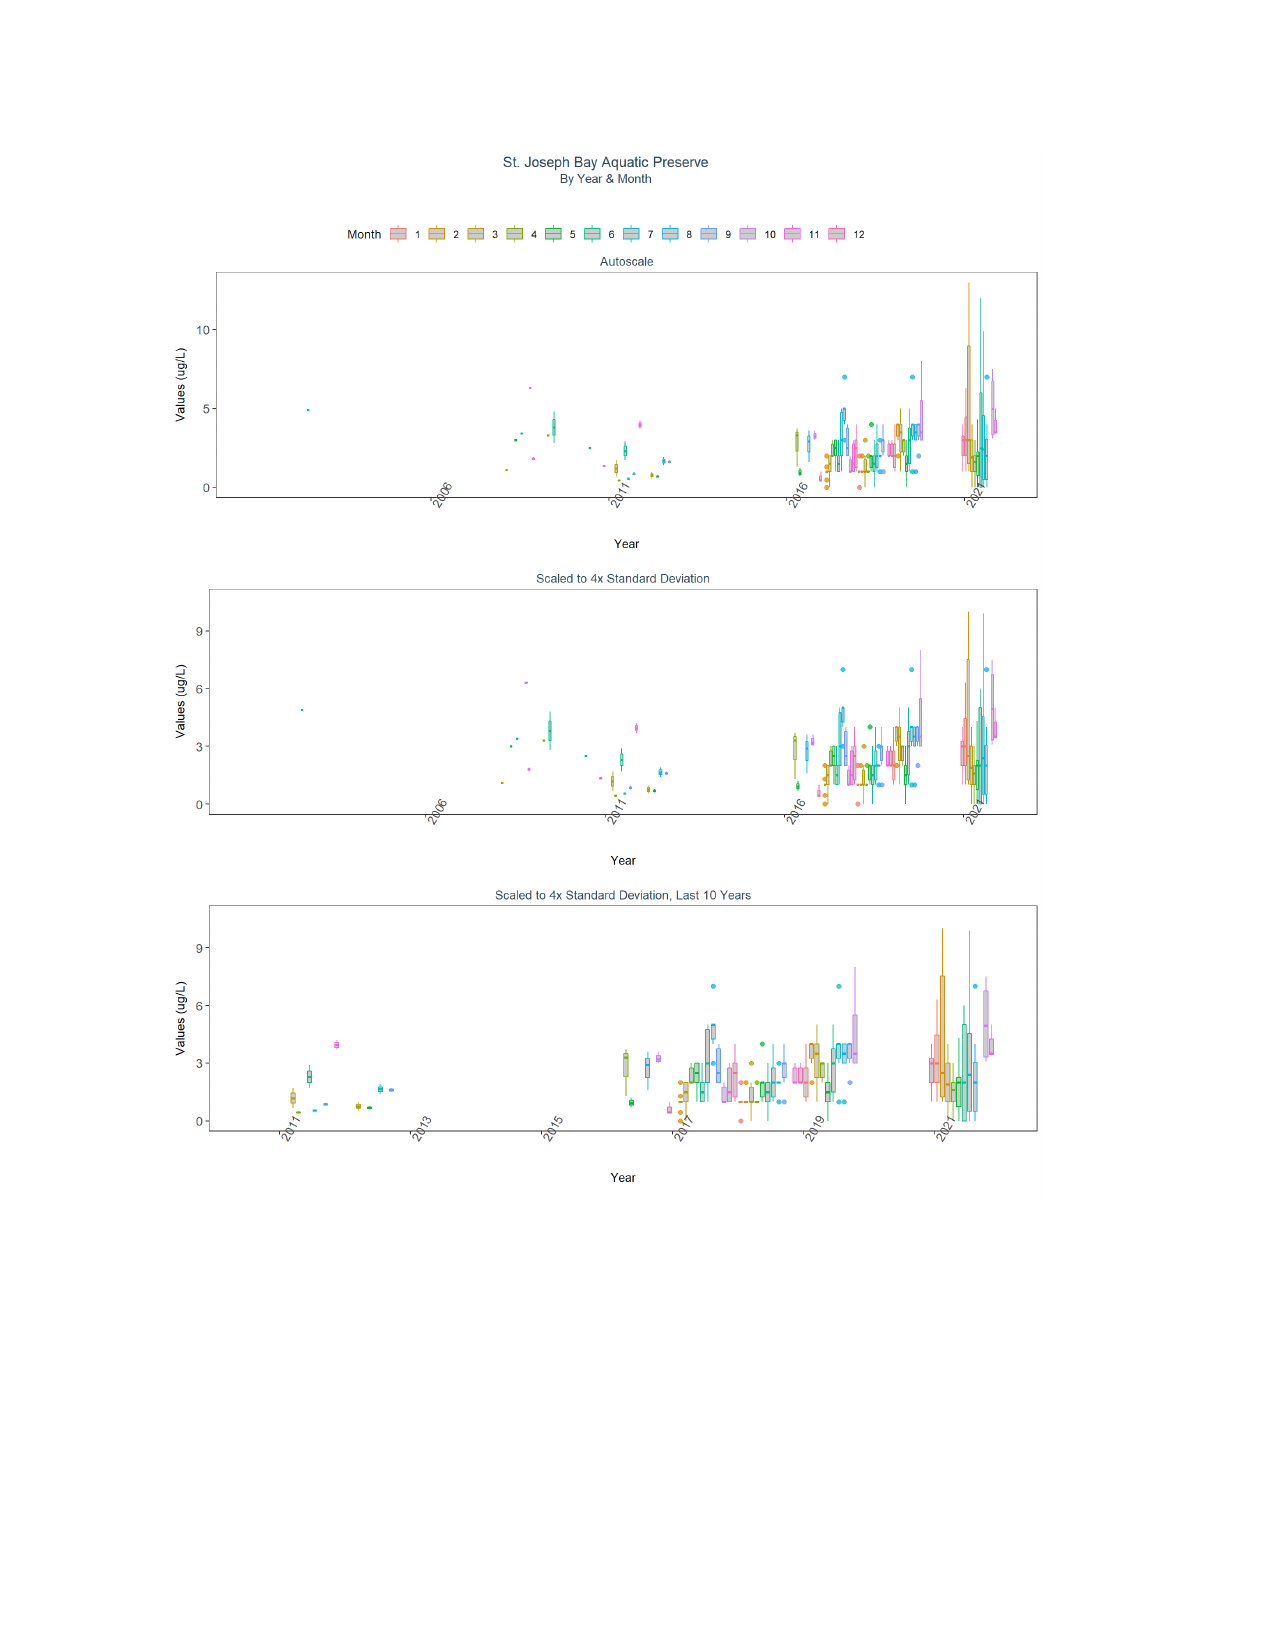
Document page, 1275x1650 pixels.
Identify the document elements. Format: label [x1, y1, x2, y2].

picture [168, 150, 1044, 1200]
